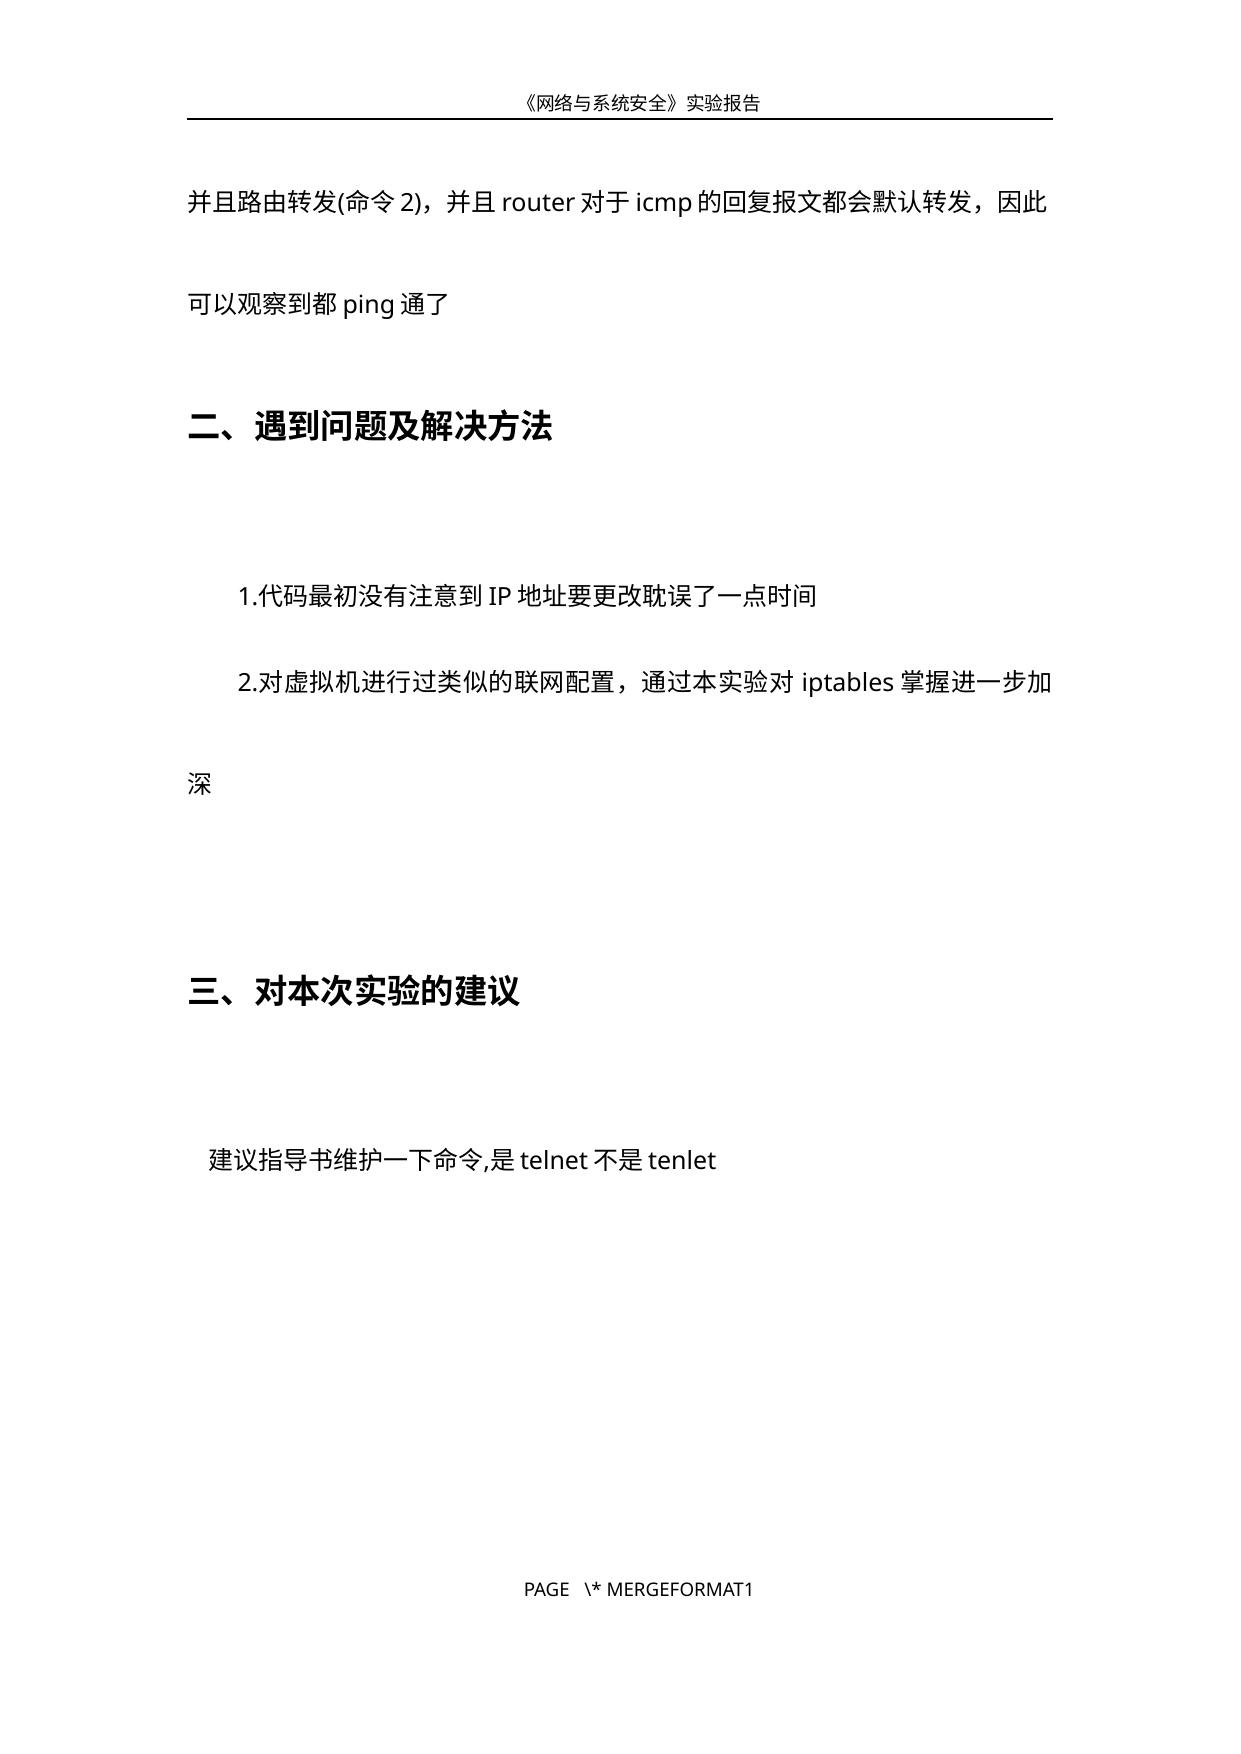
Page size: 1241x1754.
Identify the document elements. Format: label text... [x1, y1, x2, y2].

text 1.代码最初没有注意到IP地址要更改耽误了一点时间 [187, 560, 1053, 628]
subtitle 三、对本次实验的建议 [187, 955, 1053, 1023]
text 建议指导书维护一下命令,是telnet不是tenlet [187, 1125, 1053, 1193]
text 2.对虚拟机进行过类似的联网配置，通过本实验对iptables掌握进一步加深 [187, 646, 1053, 816]
subtitle 二、遇到问题及解决方法 [187, 390, 1053, 458]
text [187, 167, 1053, 337]
